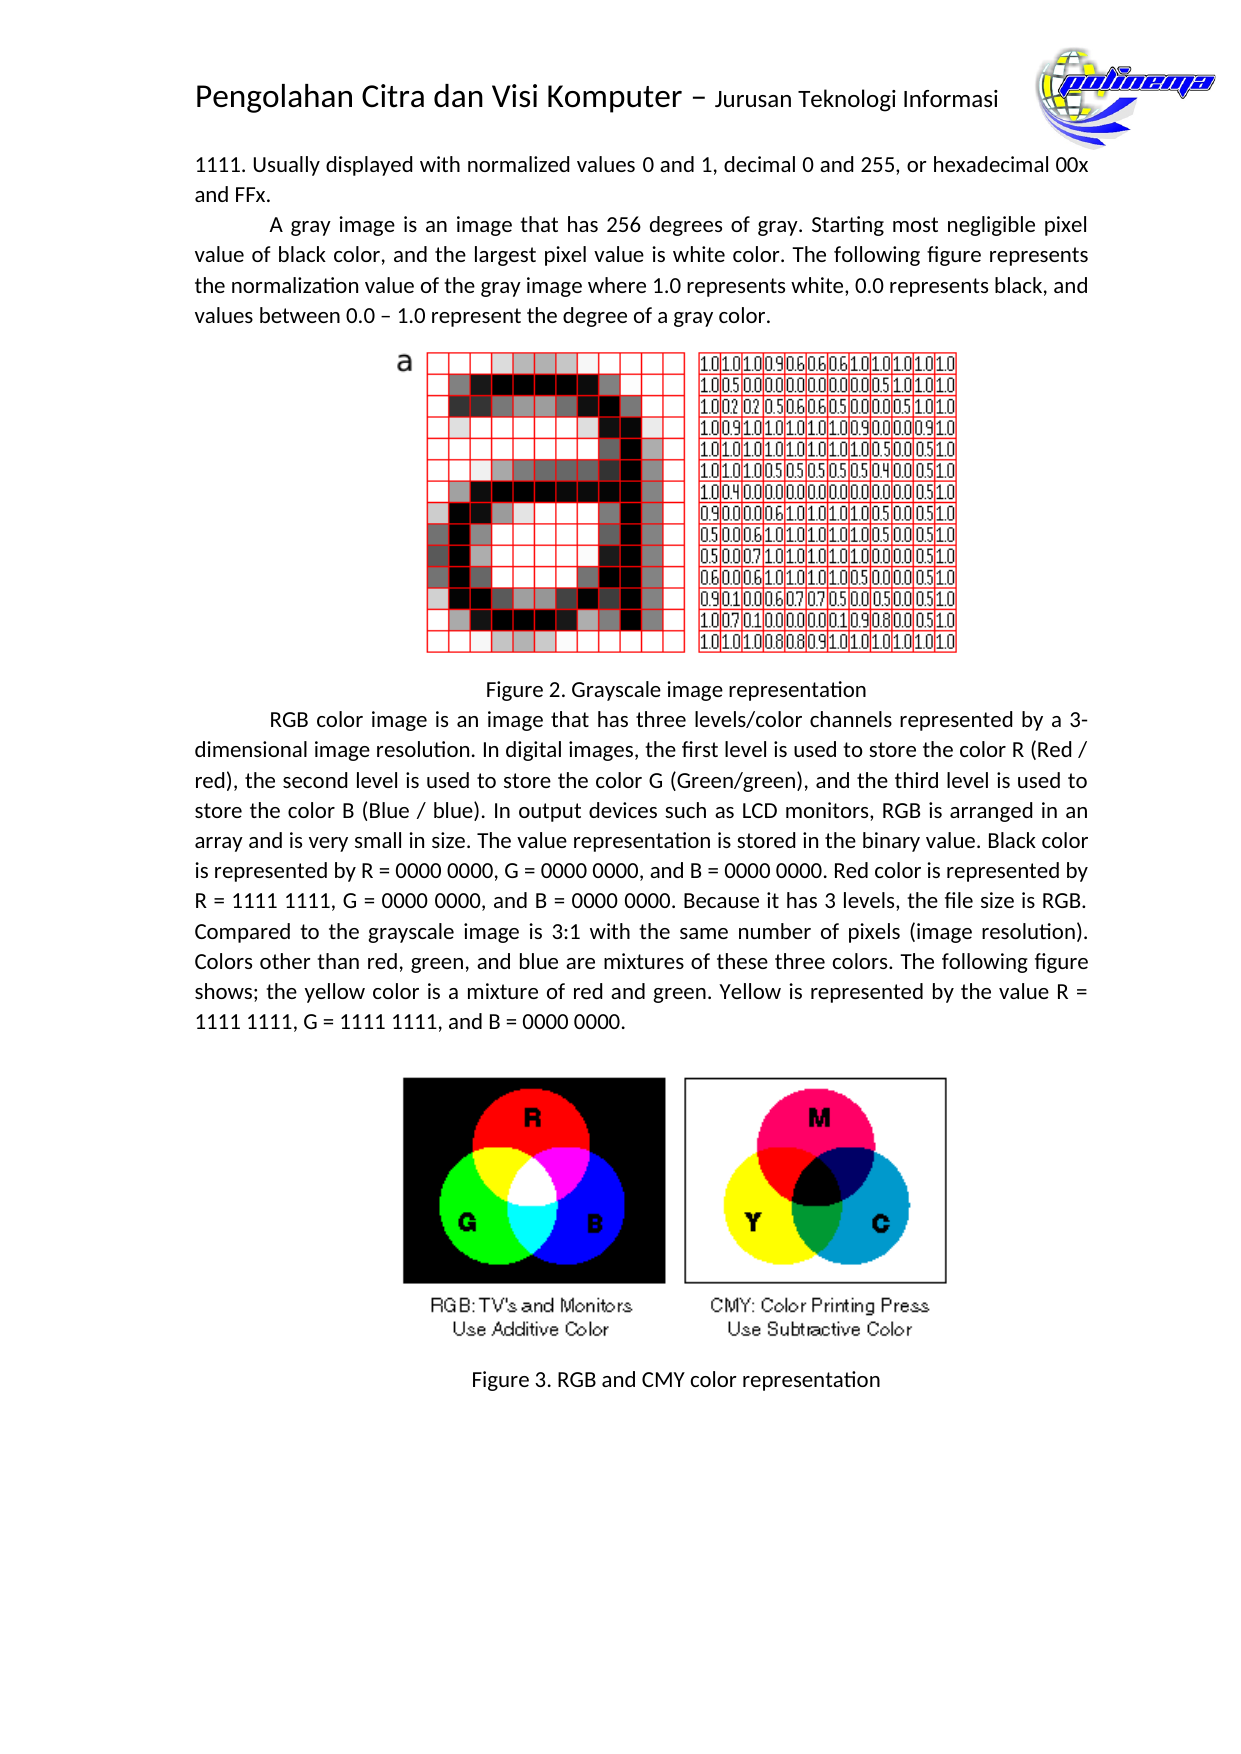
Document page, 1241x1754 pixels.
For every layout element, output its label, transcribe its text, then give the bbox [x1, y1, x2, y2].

picture [1034, 46, 1216, 150]
text Figure 3. RGB and CMY color representation [262, 1365, 1090, 1393]
text A gray image is an image that has 256 degrees of gray. Starting most negligible pixel value of black color, and the largest pixel value is white color. The following figure represents the normalization value of the gray image where 1.0 represents white, 0.0 represents black, and values ​​between 0.0 – 1.0 represent the degree of a gray color. [194, 210, 1090, 329]
picture [384, 331, 968, 673]
text RGB color image is an image that has three levels/color channels represented by a 3-dimensional image resolution. In digital images, the first level is used to store the color R (Red / red), the second level is used to store the color G (Green/green), and the third level is used to store the color B (Blue / blue). In output devices such as LCD monitors, RGB is arranged in an array and is very small in size. The value representation is stored in the binary value. Black color is represented by R = 0000 0000, G = 0000 0000, and B = 0000 0000. Red color is represented by R = 1111 1111, G = 0000 0000, and B = 0000 0000. Because it has 3 levels, the file size is RGB. Compared to the grayscale image is 3:1 with the same number of pixels (image resolution). Colors other than red, green, and blue are mixtures of these three colors. The following figure shows; the yellow color is a mixture of red and green. Yellow is represented by the value R = 1111 1111, G = 1111 1111, and B = 0000 0000. [194, 705, 1090, 1035]
picture [394, 1067, 958, 1363]
text Figure 2. Grayscale image representation [262, 675, 1090, 703]
